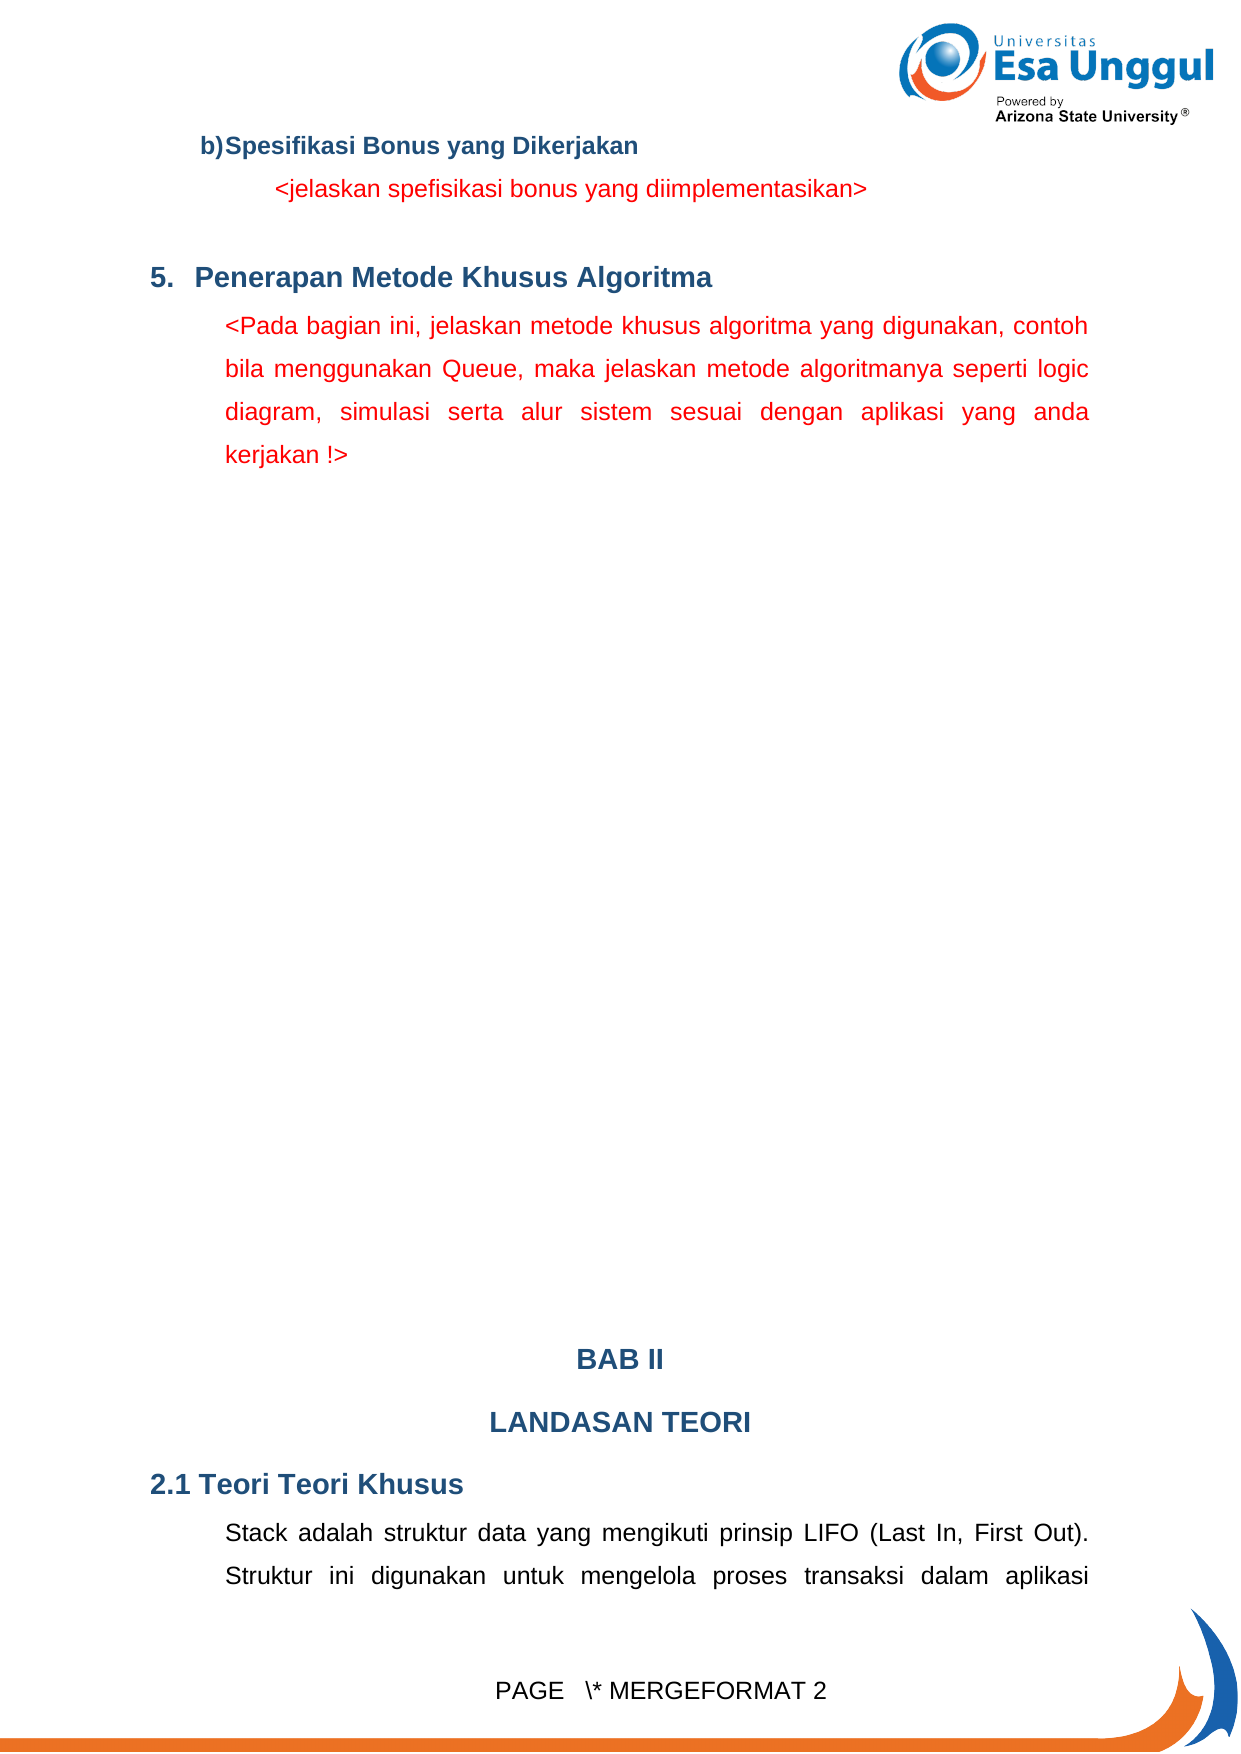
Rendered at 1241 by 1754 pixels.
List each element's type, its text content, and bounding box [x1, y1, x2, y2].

text <jelaskan spefisikasi bonus yang diimplementasikan> [200, 174, 1090, 203]
subtitle Spesifikasi Bonus yang Dikerjakan [200, 131, 1090, 160]
subtitle Penerapan Metode Khusus Algoritma [150, 261, 1090, 294]
subtitle LANDASAN TEORI [150, 1404, 1090, 1438]
picture [0, 1608, 1238, 1752]
subtitle BAB II [150, 1342, 1090, 1375]
text <Pada bagian ini, jelaskan metode khusus algoritma yang digunakan, contoh bila menggunakan Queue, maka jelaskan metode algoritmanya seperti logic diagram, simulasi serta alur sistem sesuai dengan aplikasi yang anda kerjakan !> [225, 311, 1090, 469]
picture [890, 19, 1224, 127]
subtitle 2.1 Teori Teori Khusus [150, 1467, 1090, 1501]
